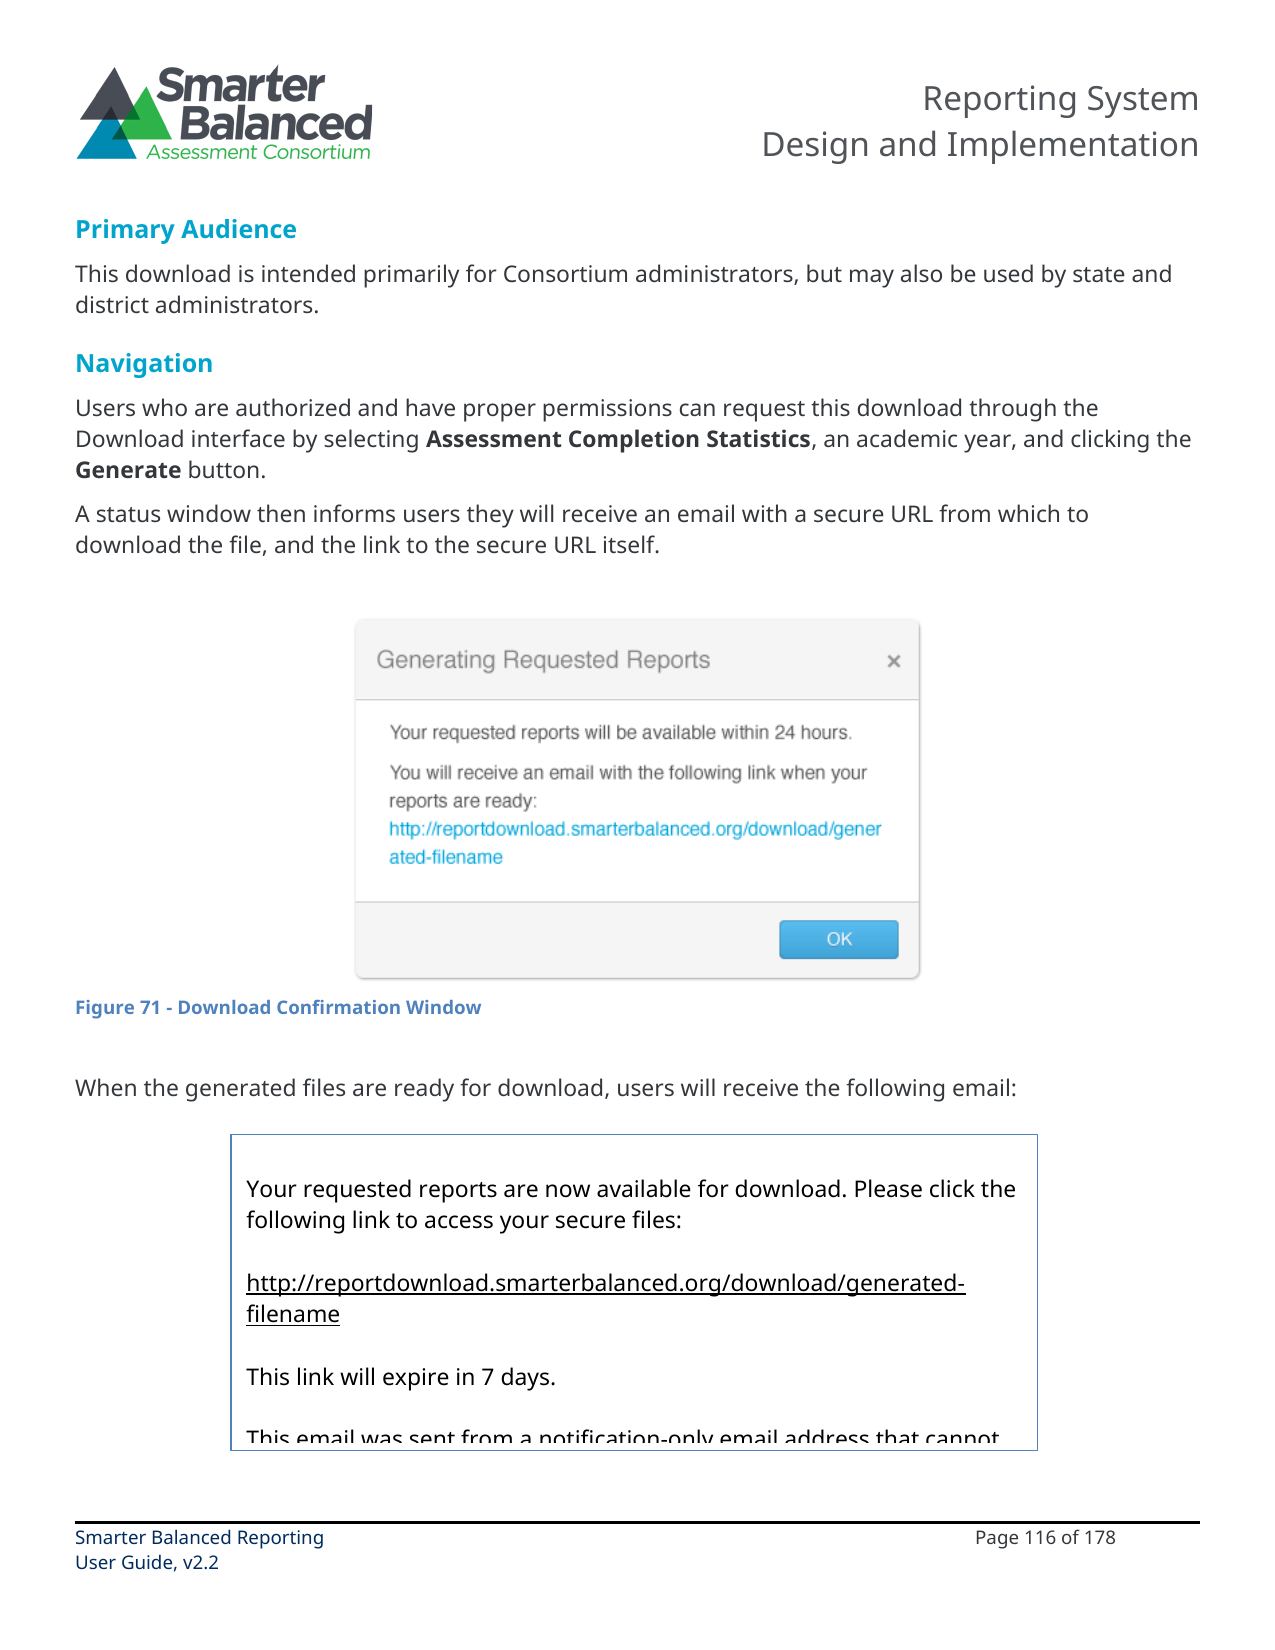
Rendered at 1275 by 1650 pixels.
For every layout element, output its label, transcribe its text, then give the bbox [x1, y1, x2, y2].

text When the generated files are ready for download, users will receive the following email: [75, 1072, 1200, 1103]
picture [352, 616, 923, 982]
picture [76, 64, 373, 159]
text A status window then informs users they will receive an email with a secure URL from which to download the file, and the link to the secure URL itself. [75, 498, 1200, 561]
text This download is intended primarily for Consortium administrators, but may also be used by state and district administrators. [75, 258, 1200, 320]
text Users who are authorized and have proper permissions can request this download through the Download interface by selecting Assessment Completion Statistics, an academic year, and clicking the Generate button. [75, 392, 1200, 486]
subtitle Primary Audience [75, 211, 1200, 245]
subtitle Navigation [75, 345, 1200, 379]
